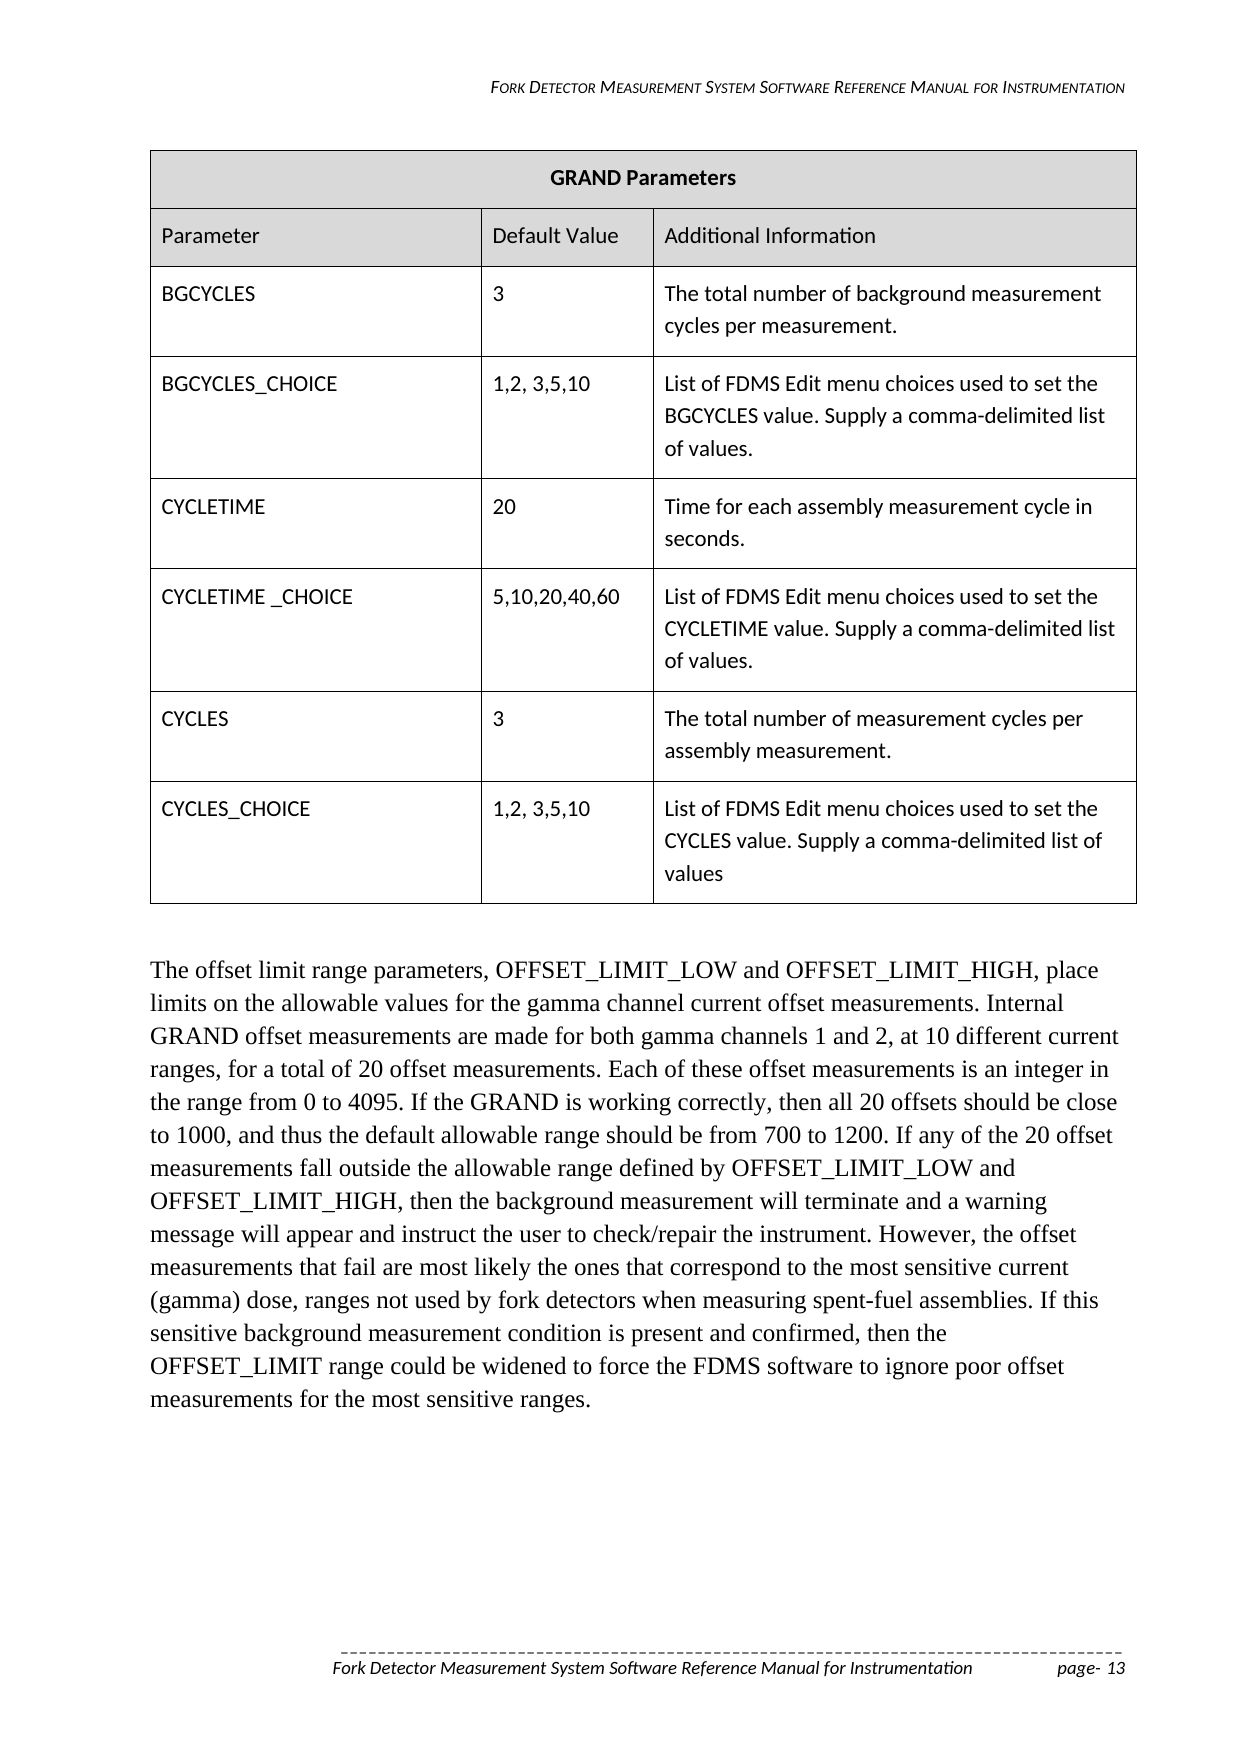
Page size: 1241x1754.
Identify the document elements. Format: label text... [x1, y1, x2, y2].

table_cell 3 [482, 267, 653, 356]
table_cell BGCYCLES [151, 267, 481, 356]
table_cell Additional Information [654, 209, 1136, 266]
table_cell BGCYCLES_CHOICE [151, 357, 481, 478]
table_cell CYCLES_CHOICE [151, 782, 481, 903]
table_cell 1,2, 3,5,10 [482, 782, 653, 903]
text The offset limit range parameters, OFFSET_LIMIT_LOW and OFFSET_LIMIT_HIGH, place limits on the allowable values for the gamma channel current offset measurements. Internal GRAND offset measurements are made for both gamma channels 1 and 2, at 10 different current ranges, for a total of 20 offset measurements. Each of these offset measurements is an integer in the range from 0 to 4095. If the GRAND is working correctly, then all 20 offsets should be close to 1000, and thus the default allowable range should be from 700 to 1200. If any of the 20 offset measurements fall outside the allowable range defined by OFFSET_LIMIT_LOW and OFFSET_LIMIT_HIGH, then the background measurement will terminate and a warning message will appear and instruct the user to check/repair the instrument. However, the offset measurements that fail are most likely the ones that correspond to the most sensitive current (gamma) dose, ranges not used by fork detectors when measuring spent-fuel assemblies. If this sensitive background measurement condition is present and confirmed, then the OFFSET_LIMIT range could be widened to force the FDMS software to ignore poor offset measurements for the most sensitive ranges. [150, 955, 1125, 1413]
table_cell The total number of measurement cycles per assembly measurement. [654, 692, 1136, 781]
table_cell CYCLETIME _CHOICE [151, 569, 481, 691]
table_cell The total number of background measurement cycles per measurement. [654, 267, 1136, 356]
table_cell CYCLES [151, 692, 481, 781]
table_cell 5,10,20,40,60 [482, 569, 653, 691]
table_cell 3 [482, 692, 653, 781]
table_cell Default Value [482, 209, 653, 266]
table_cell Parameter [151, 209, 481, 266]
table_cell 20 [482, 479, 653, 568]
table_cell 1,2, 3,5,10 [482, 357, 653, 478]
table_header GRAND Parameters [151, 151, 1136, 208]
table_cell Time for each assembly measurement cycle in seconds. [654, 479, 1136, 568]
table_cell List of FDMS Edit menu choices used to set the BGCYCLES value. Supply a comma-delimited list of values. [654, 357, 1136, 478]
table_cell List of FDMS Edit menu choices used to set the CYCLES value. Supply a comma-delimited list of values [654, 782, 1136, 903]
table_cell List of FDMS Edit menu choices used to set the CYCLETIME value. Supply a comma-delimited list of values. [654, 569, 1136, 691]
table_cell CYCLETIME [151, 479, 481, 568]
